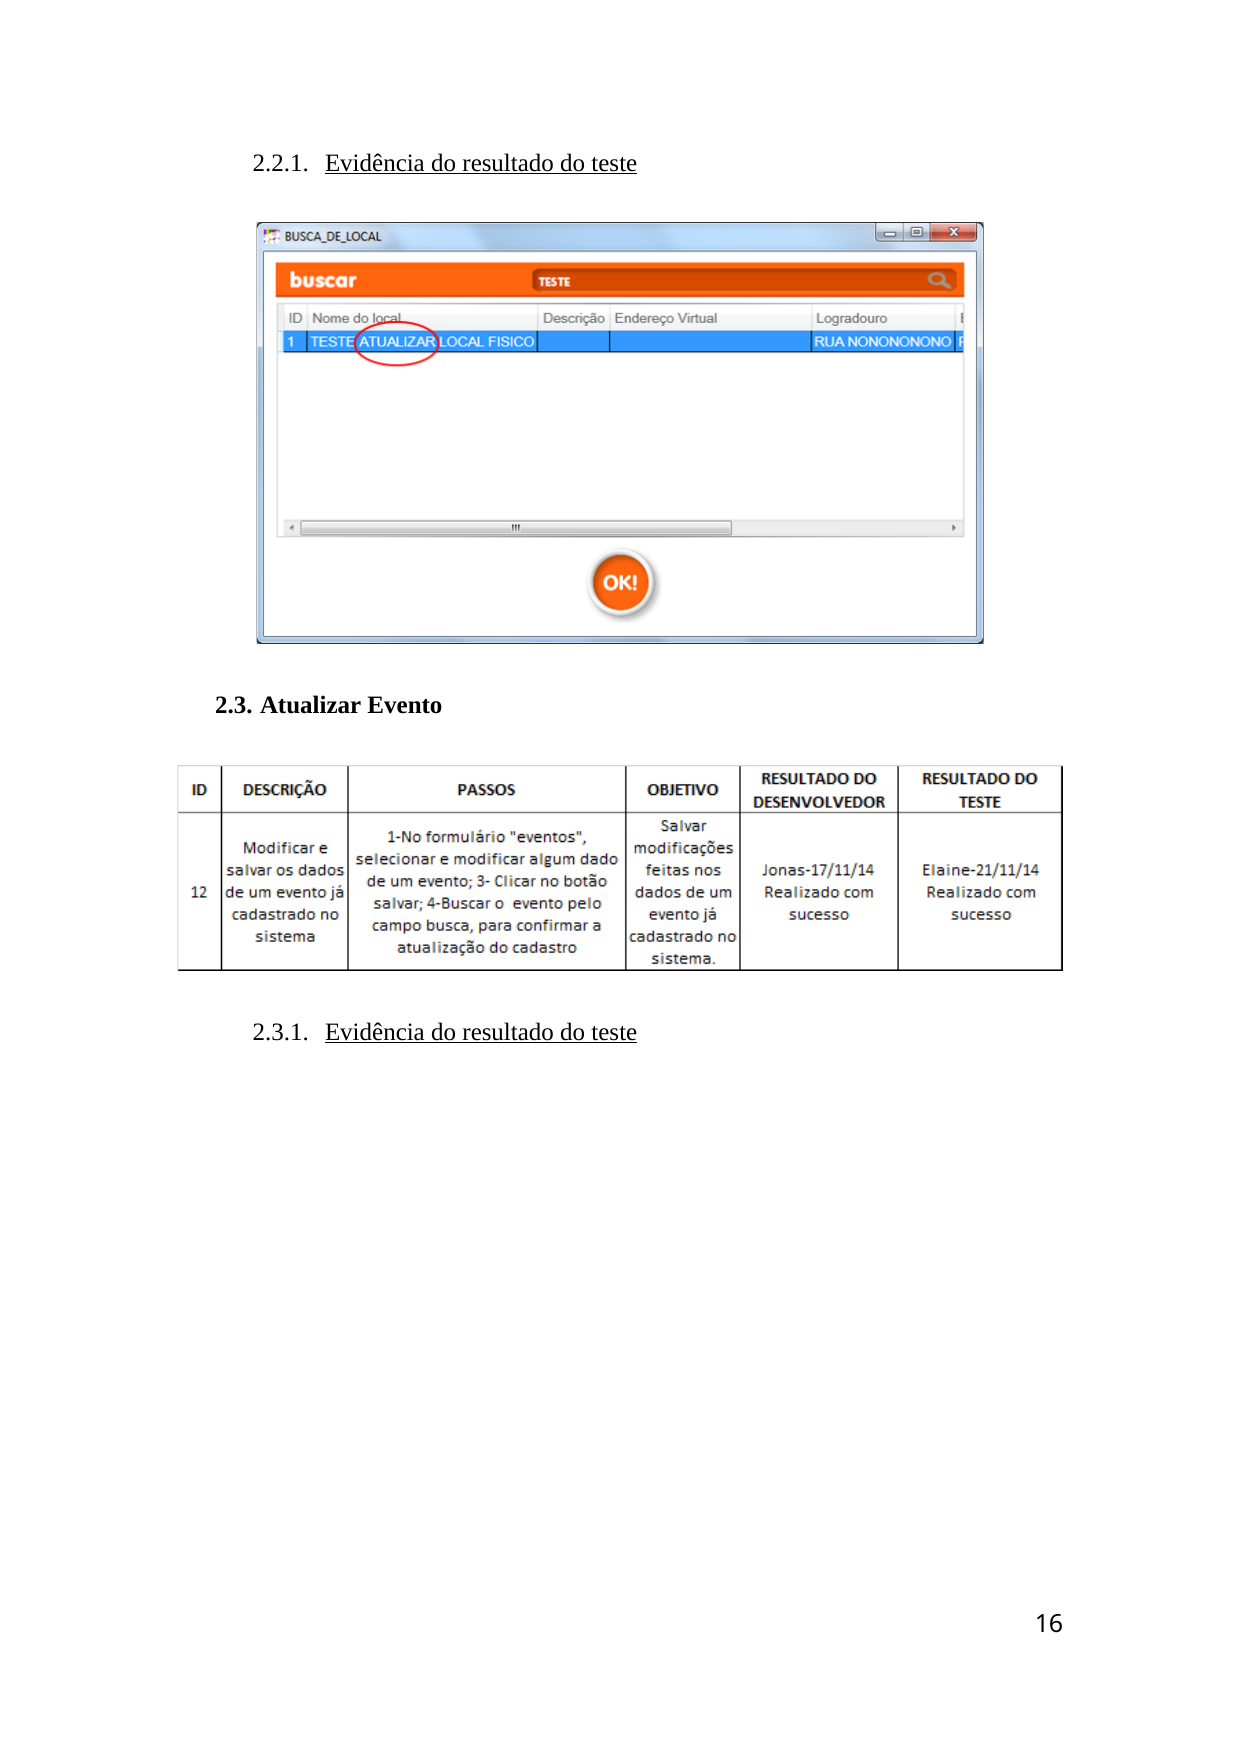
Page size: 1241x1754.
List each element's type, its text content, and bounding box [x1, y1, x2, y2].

picture [177, 765, 1063, 971]
subtitle Evidência do resultado do teste [252, 1017, 1063, 1046]
picture [256, 222, 984, 644]
subtitle Evidência do resultado do teste [252, 148, 1063, 176]
subtitle Atualizar Evento [215, 690, 1063, 719]
